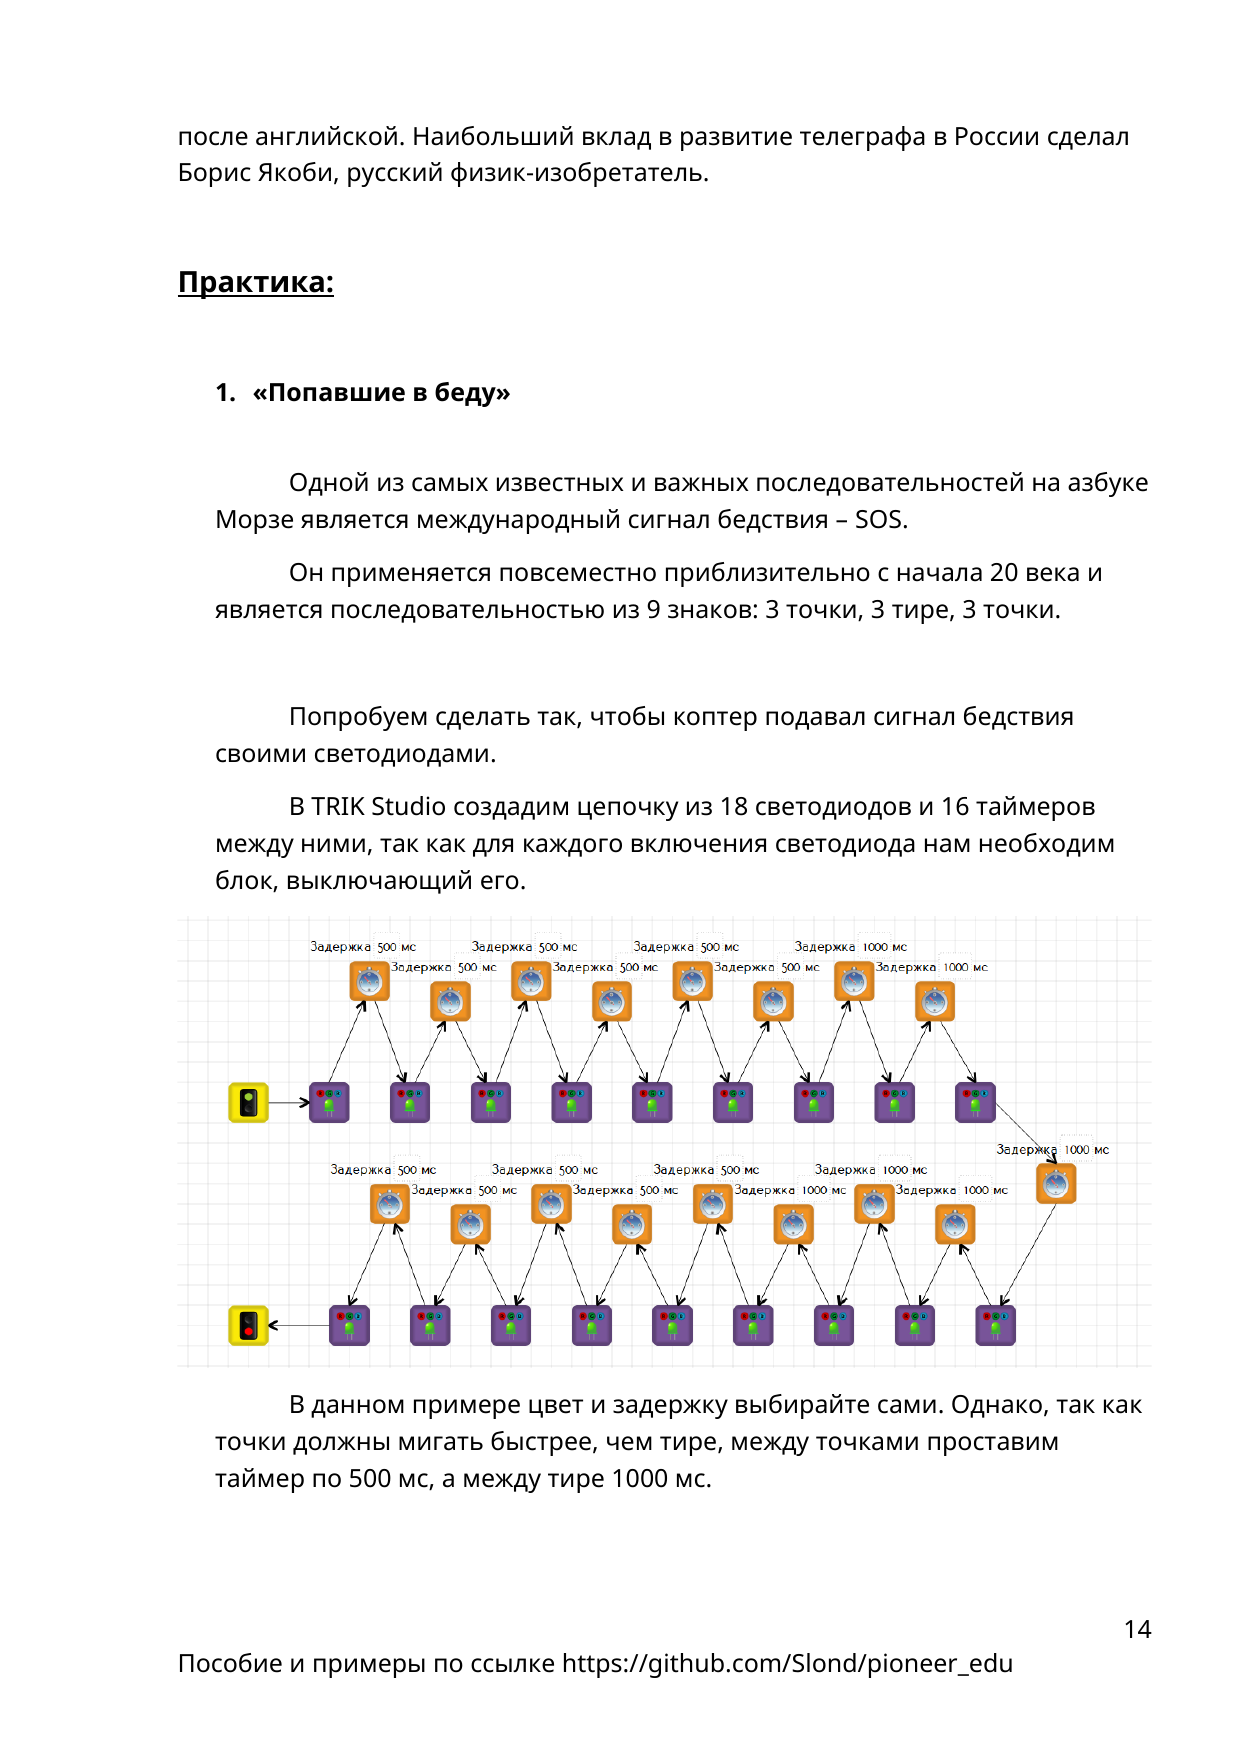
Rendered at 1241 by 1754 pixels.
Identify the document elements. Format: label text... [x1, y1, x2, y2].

text Одной из самых известных и важных последовательностей на азбуке Морзе является международный сигнал бедствия – SOS. [215, 465, 1152, 536]
text Практика: [177, 262, 1152, 301]
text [177, 118, 1152, 189]
picture [177, 916, 1152, 1368]
text В TRIK Studio создадим цепочку из 18 светодиодов и 16 таймеров между ними, так как для каждого включения светодиода нам необходим блок, выключающий его. [215, 789, 1152, 897]
text Попробуем сделать так, чтобы коптер подавал сигнал бедствия своими светодиодами. [215, 699, 1152, 769]
text В данном примере цвет и задержку выбирайте сами. Однако, так как точки должны мигать быстрее, чем тире, между точками проставим таймер по 500 мс, а между тире 1000 мс. [215, 1387, 1152, 1494]
text Он применяется повсеместно приблизительно с начала 20 века и является последовательностью из 9 знаков: 3 точки, 3 тире, 3 точки. [215, 555, 1152, 626]
list «Попавшие в беду» [215, 375, 1152, 409]
